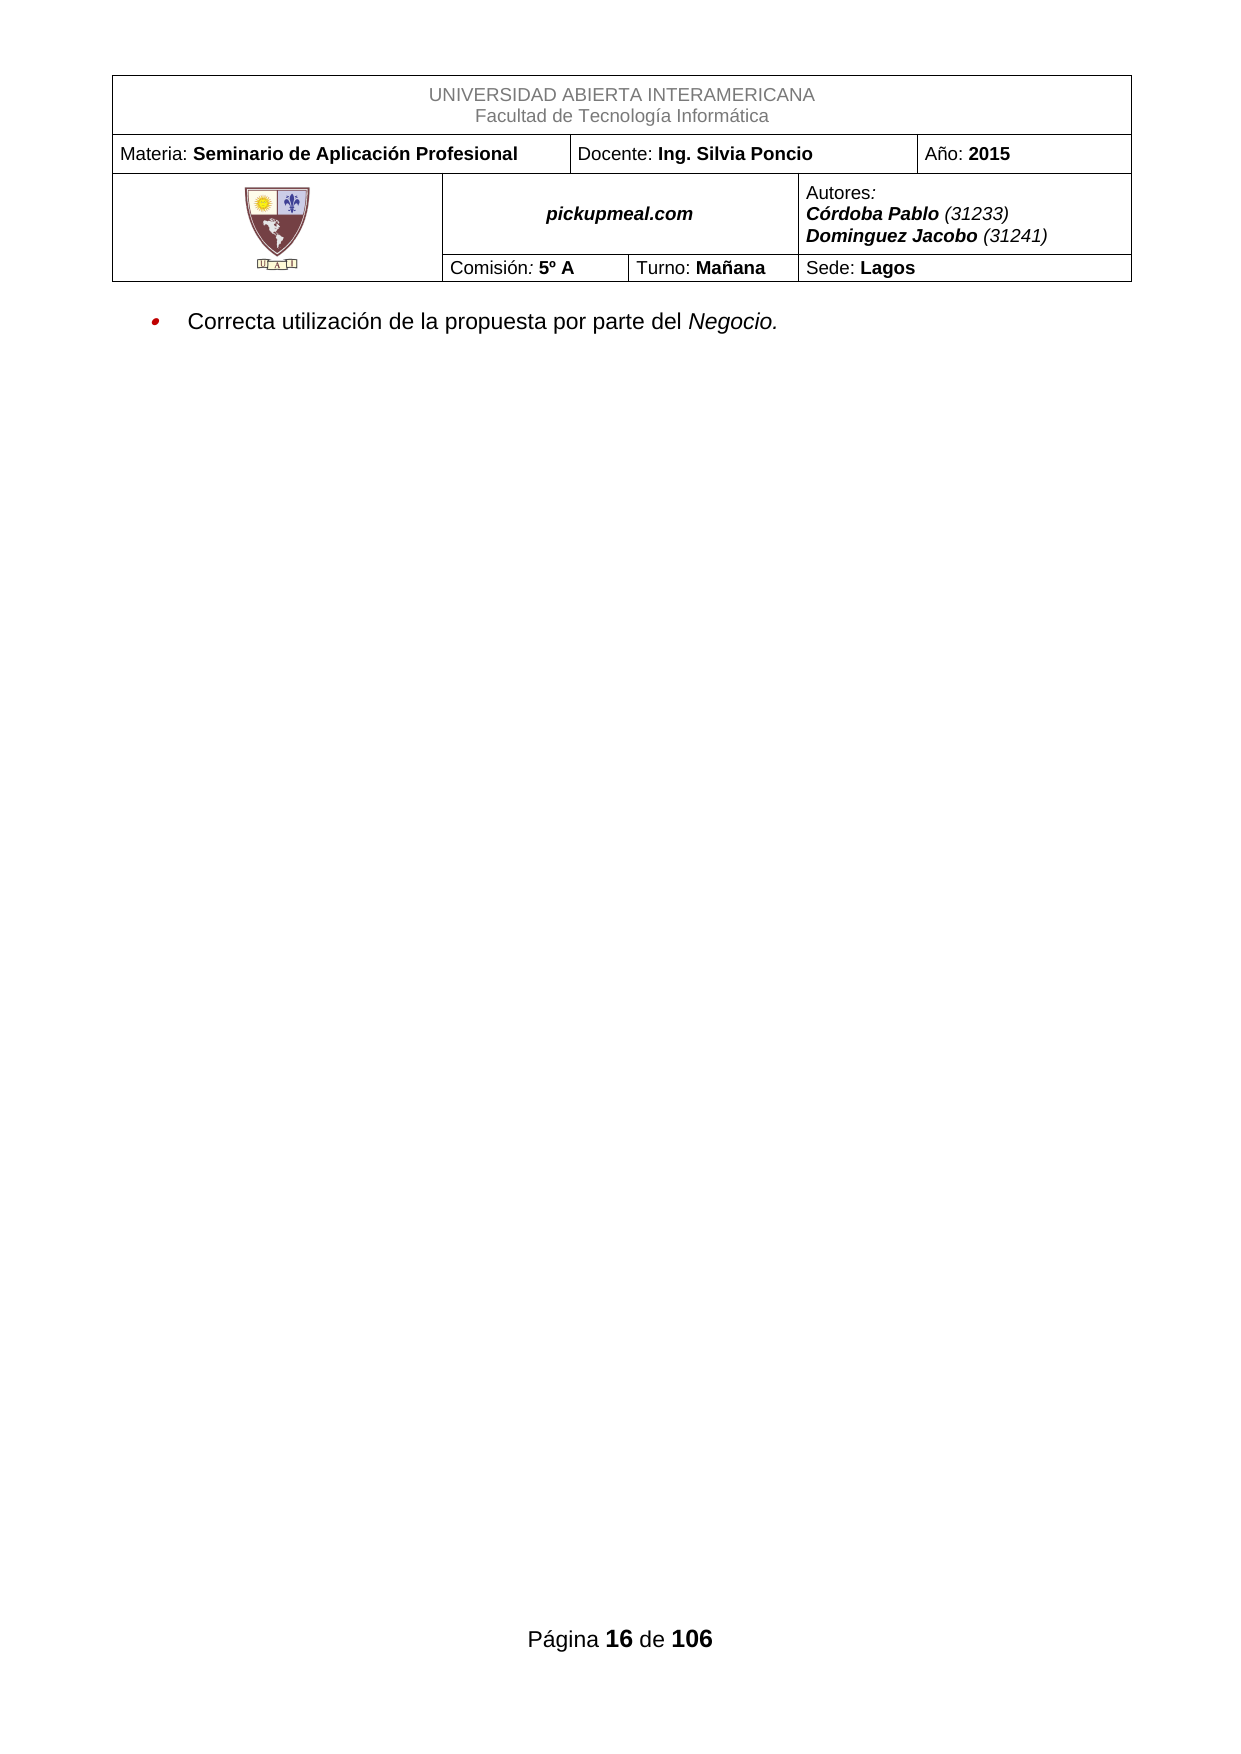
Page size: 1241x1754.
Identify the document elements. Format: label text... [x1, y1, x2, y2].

list Correcta utilización de la propuesta por parte del Negocio. [150, 308, 1128, 334]
picture [230, 182, 325, 273]
